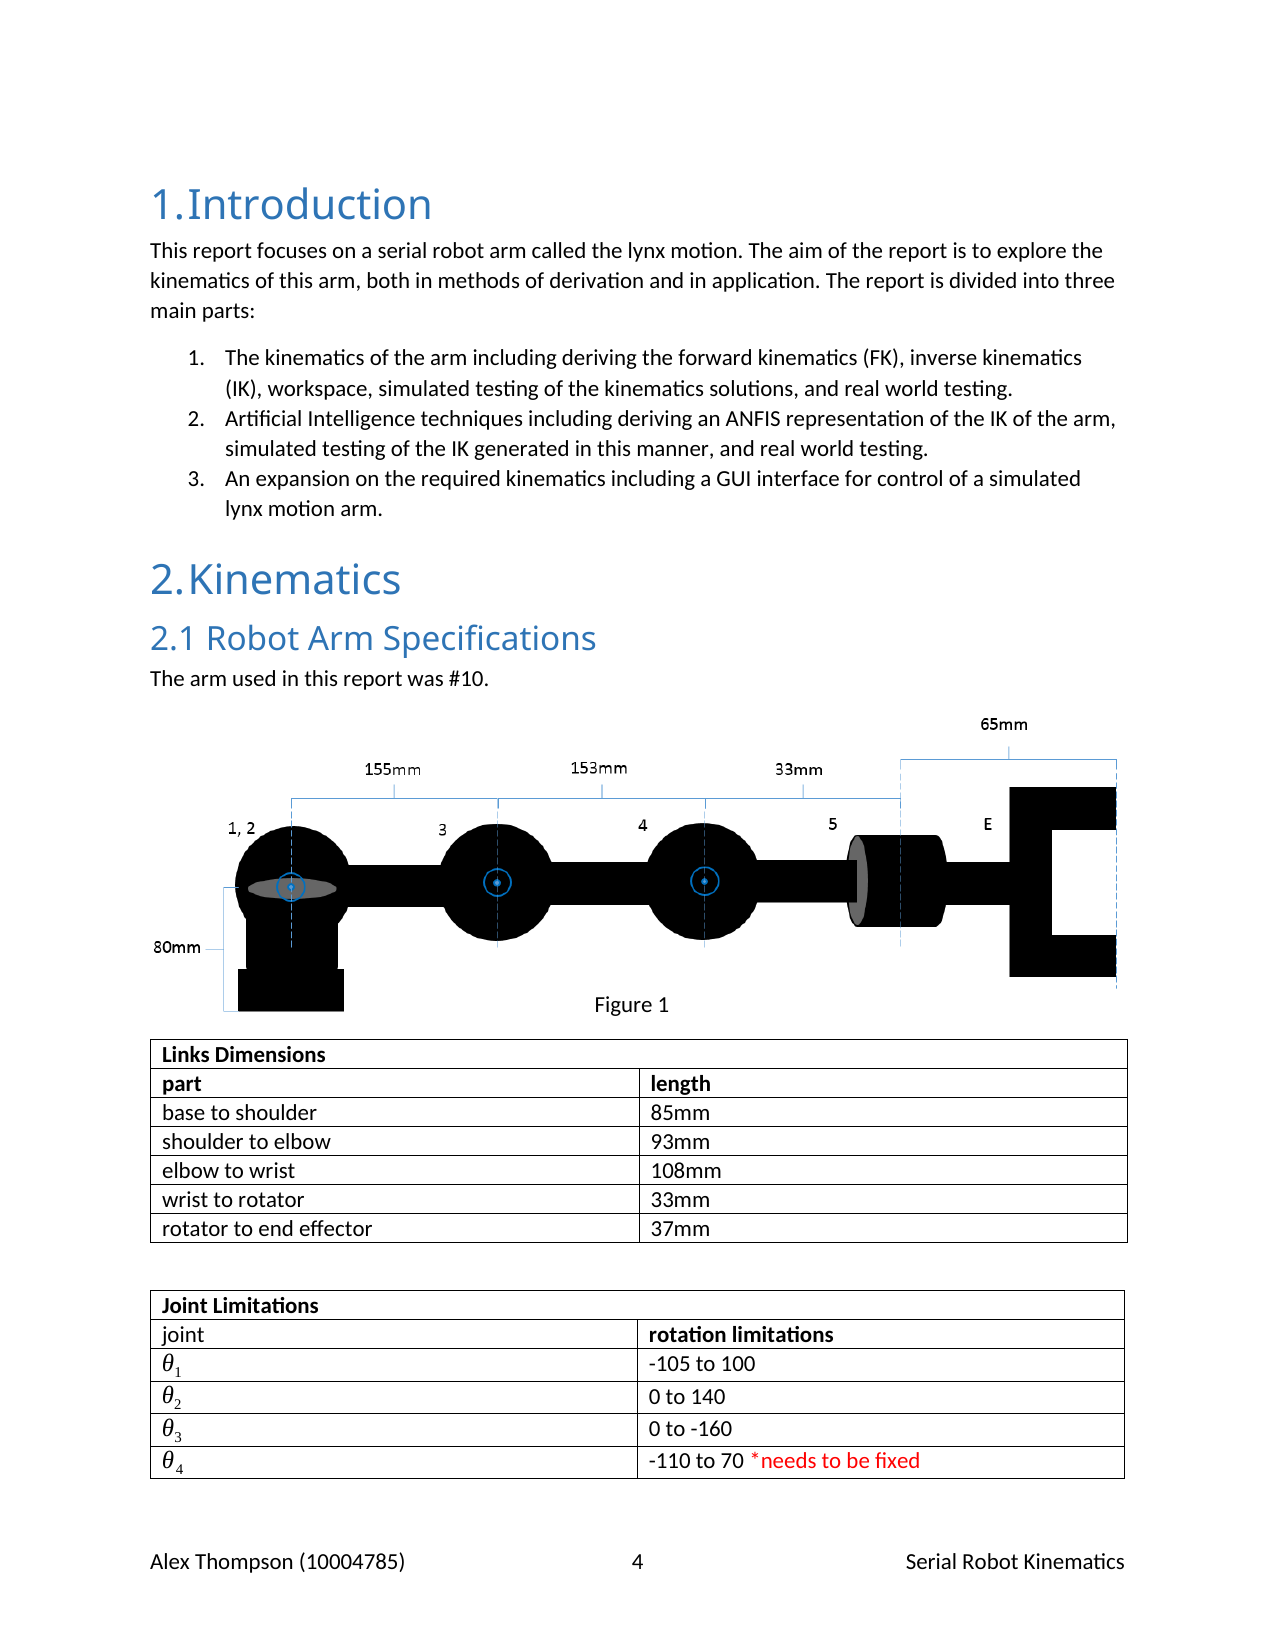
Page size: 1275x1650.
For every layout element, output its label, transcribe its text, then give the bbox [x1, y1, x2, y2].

text This report focuses on a serial robot arm called the lynx motion. The aim of the report is to explore the kinematics of this arm, both in methods of derivation and in application. The report is divided into three main parts: [150, 236, 1125, 325]
list An expansion on the required kinematics including a GUI interface for control of a simulated lynx motion arm. [187, 464, 1125, 523]
table_cell length [640, 1069, 1127, 1097]
table_cell shoulder to elbow [151, 1127, 639, 1155]
table_cell 0 to -160 [638, 1414, 1124, 1446]
table_header Links Dimensions [151, 1040, 1127, 1068]
table_header Joint Limitations [151, 1291, 1124, 1319]
table_cell part [151, 1069, 639, 1097]
table_cell wrist to rotator [151, 1185, 639, 1213]
table_cell base to shoulder [151, 1098, 639, 1126]
table_cell 0 to 140 [638, 1382, 1124, 1413]
subtitle Kinematics [150, 550, 1125, 607]
table_cell joint [151, 1320, 637, 1348]
table_cell rotator to end effector [151, 1214, 639, 1242]
list Artificial Intelligence techniques including deriving an ANFIS representation of the IK of the arm, simulated testing of the IK generated in this manner, and real world testing. [187, 404, 1125, 462]
subtitle 2.1 Robot Arm Specifications [150, 615, 1125, 661]
table_cell [151, 1447, 637, 1478]
table_cell 33mm [640, 1185, 1127, 1213]
table_cell -110 to 70 *needs to be fixed [638, 1447, 1124, 1478]
subtitle Introduction [150, 175, 1125, 232]
text The arm used in this report was #10. [150, 664, 1125, 692]
list The kinematics of the arm including deriving the forward kinematics (FK), inverse kinematics (IK), workspace, simulated testing of the kinematics solutions, and real world testing. [187, 343, 1125, 402]
table_cell [151, 1414, 637, 1446]
table_cell [151, 1382, 637, 1413]
table_cell 37mm [640, 1214, 1127, 1242]
table_cell 93mm [640, 1127, 1127, 1155]
table_cell [151, 1349, 637, 1381]
table_cell 85mm [640, 1098, 1127, 1126]
table_cell -105 to 100 [638, 1349, 1124, 1381]
table_cell elbow to wrist [151, 1156, 639, 1184]
table_cell 108mm [640, 1156, 1127, 1184]
table_cell rotation limitations [638, 1320, 1124, 1348]
picture [150, 711, 1122, 1021]
